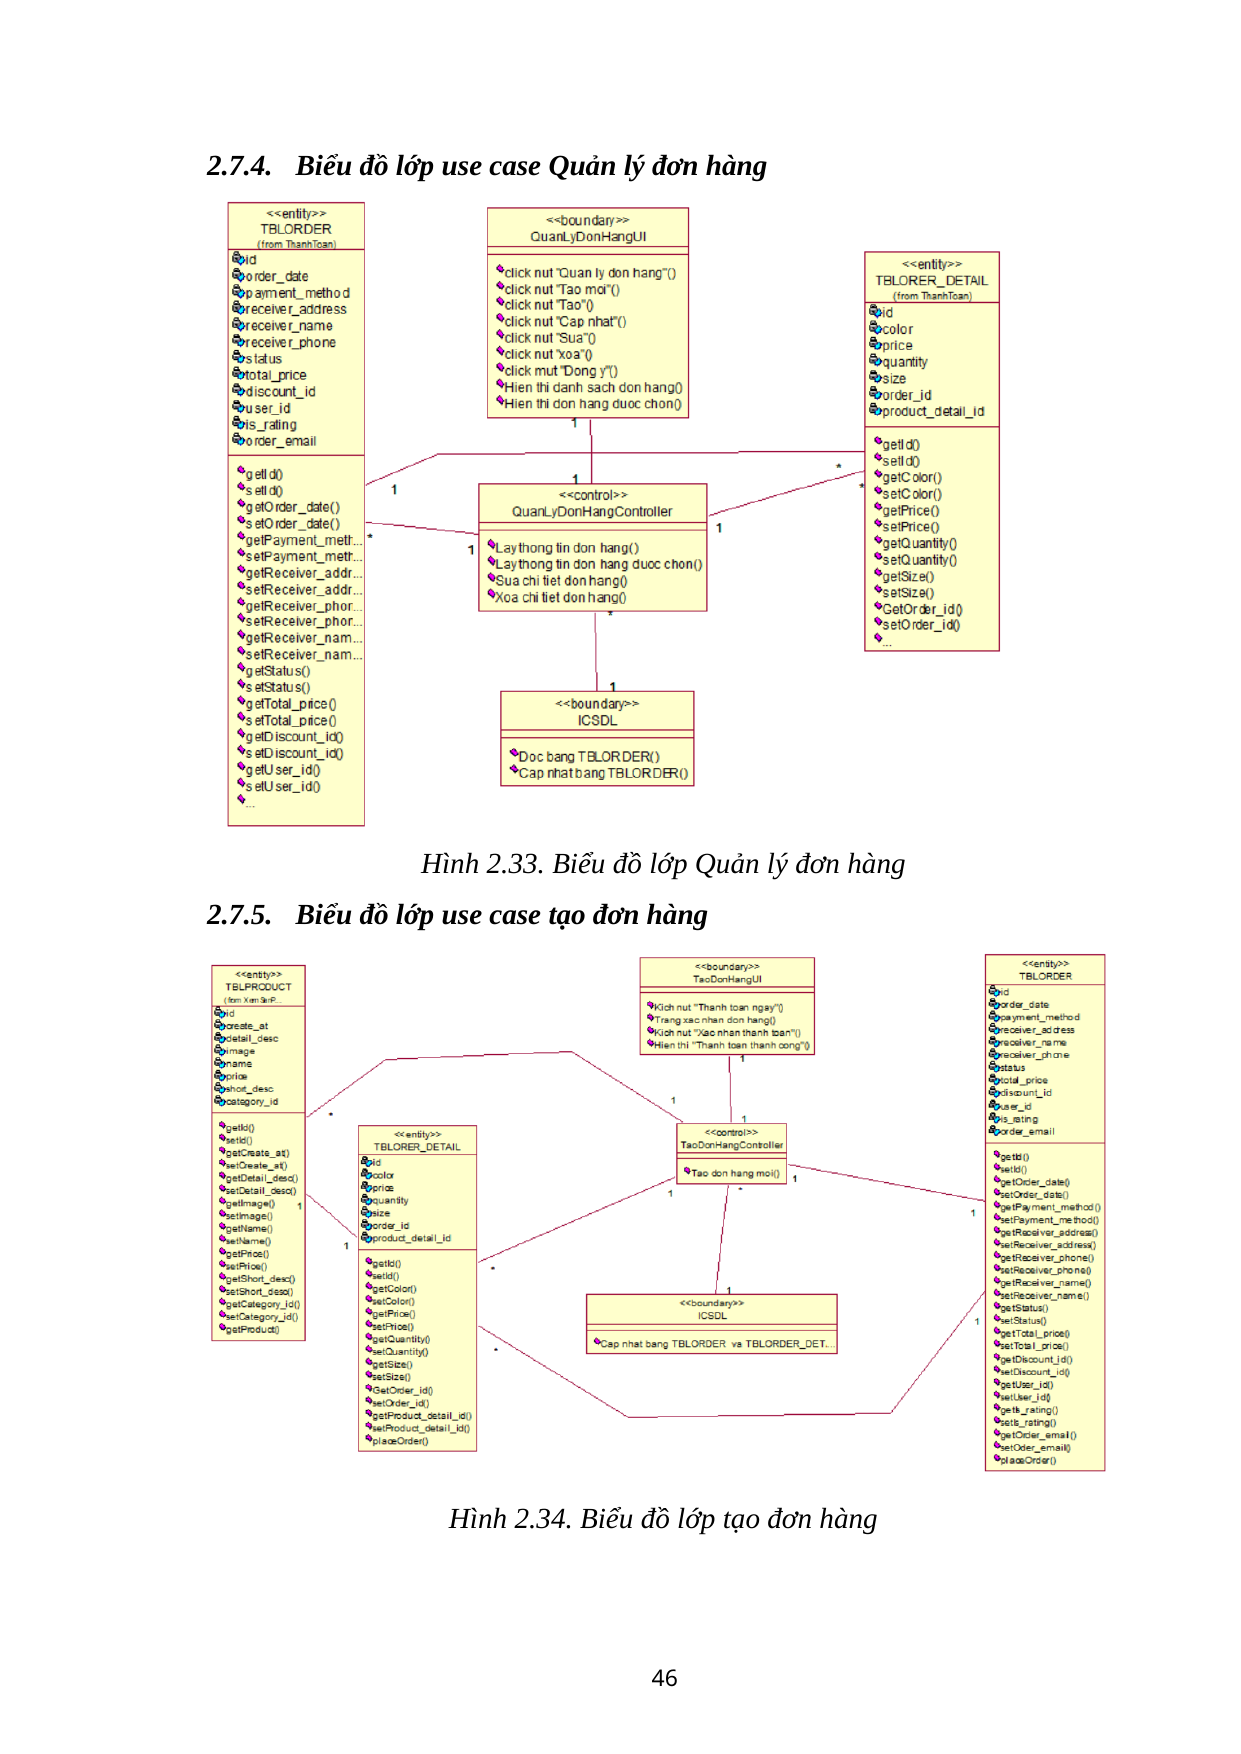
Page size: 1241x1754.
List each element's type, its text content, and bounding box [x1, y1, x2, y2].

picture [206, 198, 1123, 828]
picture [206, 947, 1123, 1482]
text Hình 2.33. Biểu đồ lớp Quản lý đơn hàng [207, 847, 1122, 880]
subtitle Biểu đồ lớp use case Quản lý đơn hàng [207, 148, 1122, 181]
subtitle Biểu đồ lớp use case tạo đơn hàng [207, 897, 1122, 931]
text Hình 2.34. Biểu đồ lớp tạo đơn hàng [207, 1501, 1122, 1535]
